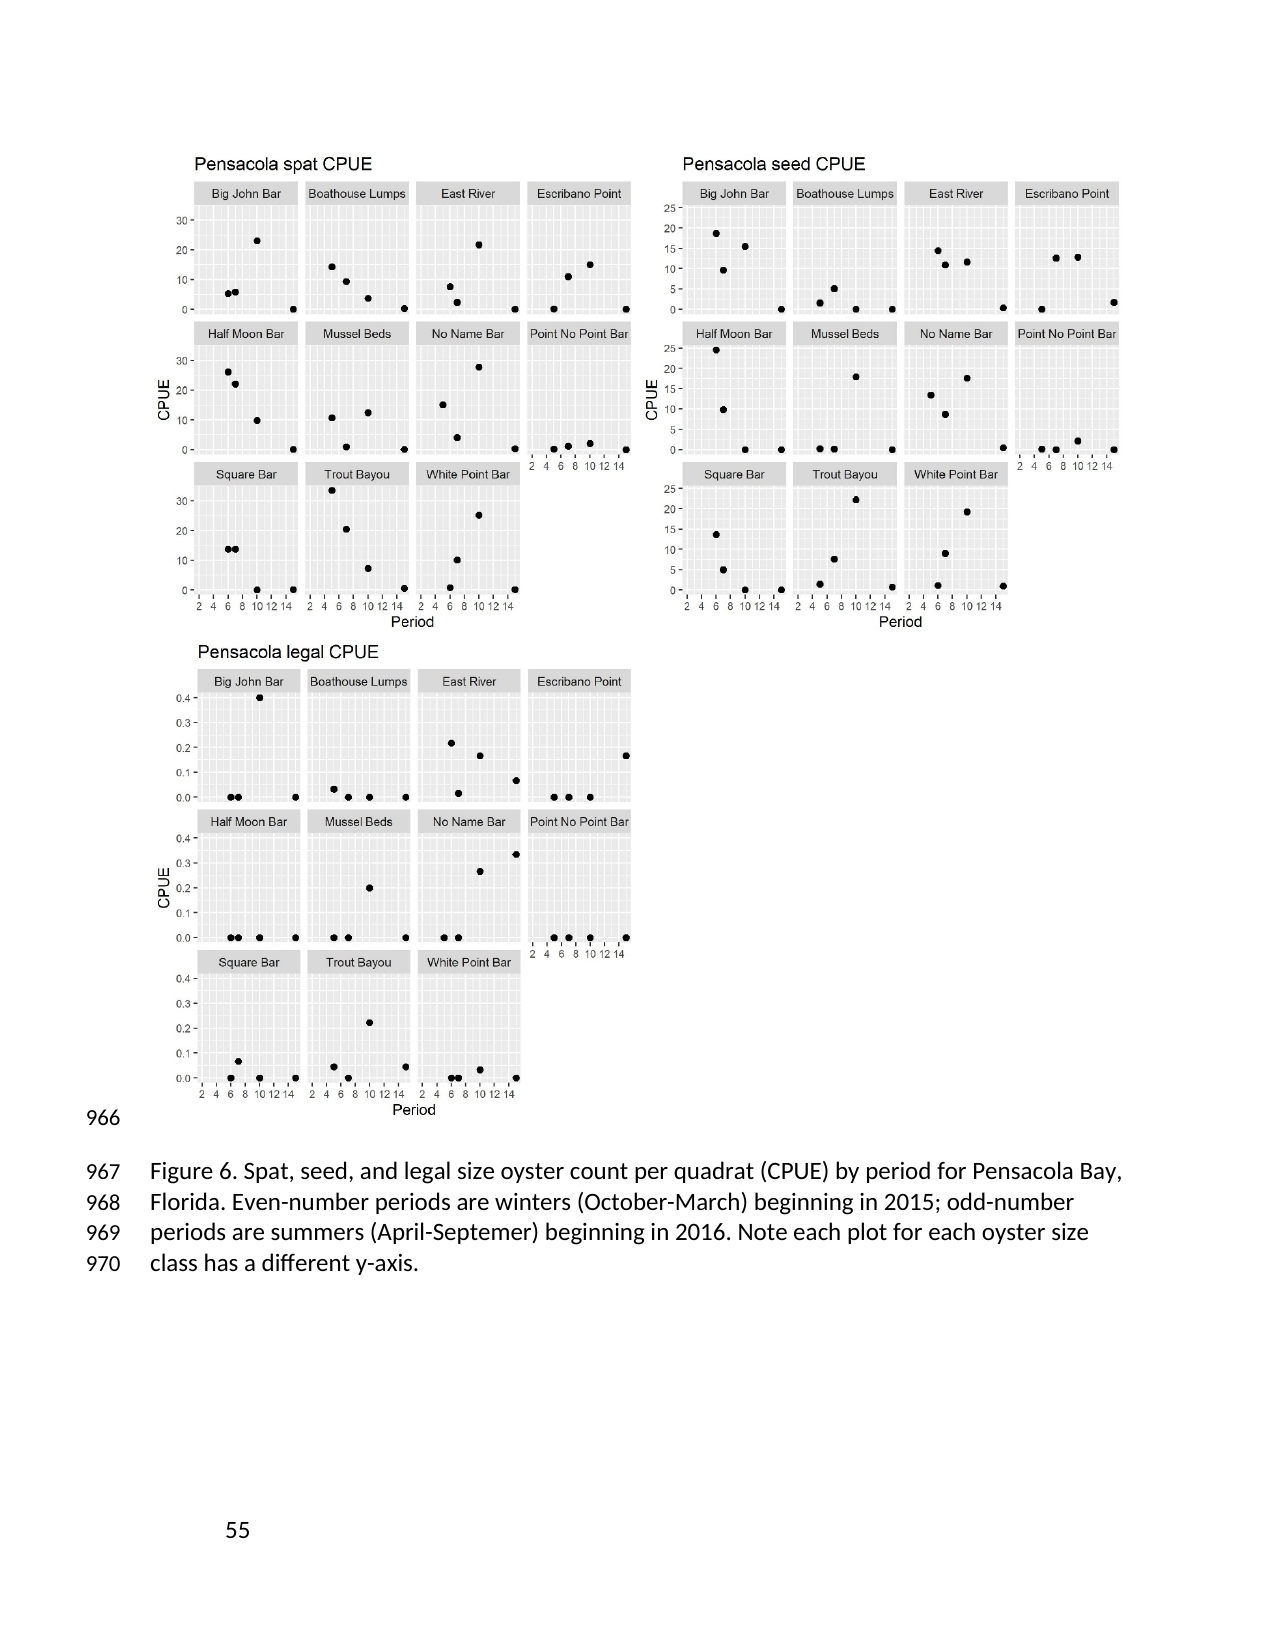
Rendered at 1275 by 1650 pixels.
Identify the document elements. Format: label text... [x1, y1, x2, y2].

text Figure 6. Spat, seed, and legal size oyster count per quadrat (CPUE) by period for Pensacola Bay, Florida. Even-number periods are winters (October-March) beginning in 2015; odd-number periods are summers (April-Septemer) beginning in 2016. Note each plot for each oyster size class has a different y-axis. [150, 1156, 1125, 1278]
picture [150, 150, 1125, 1125]
